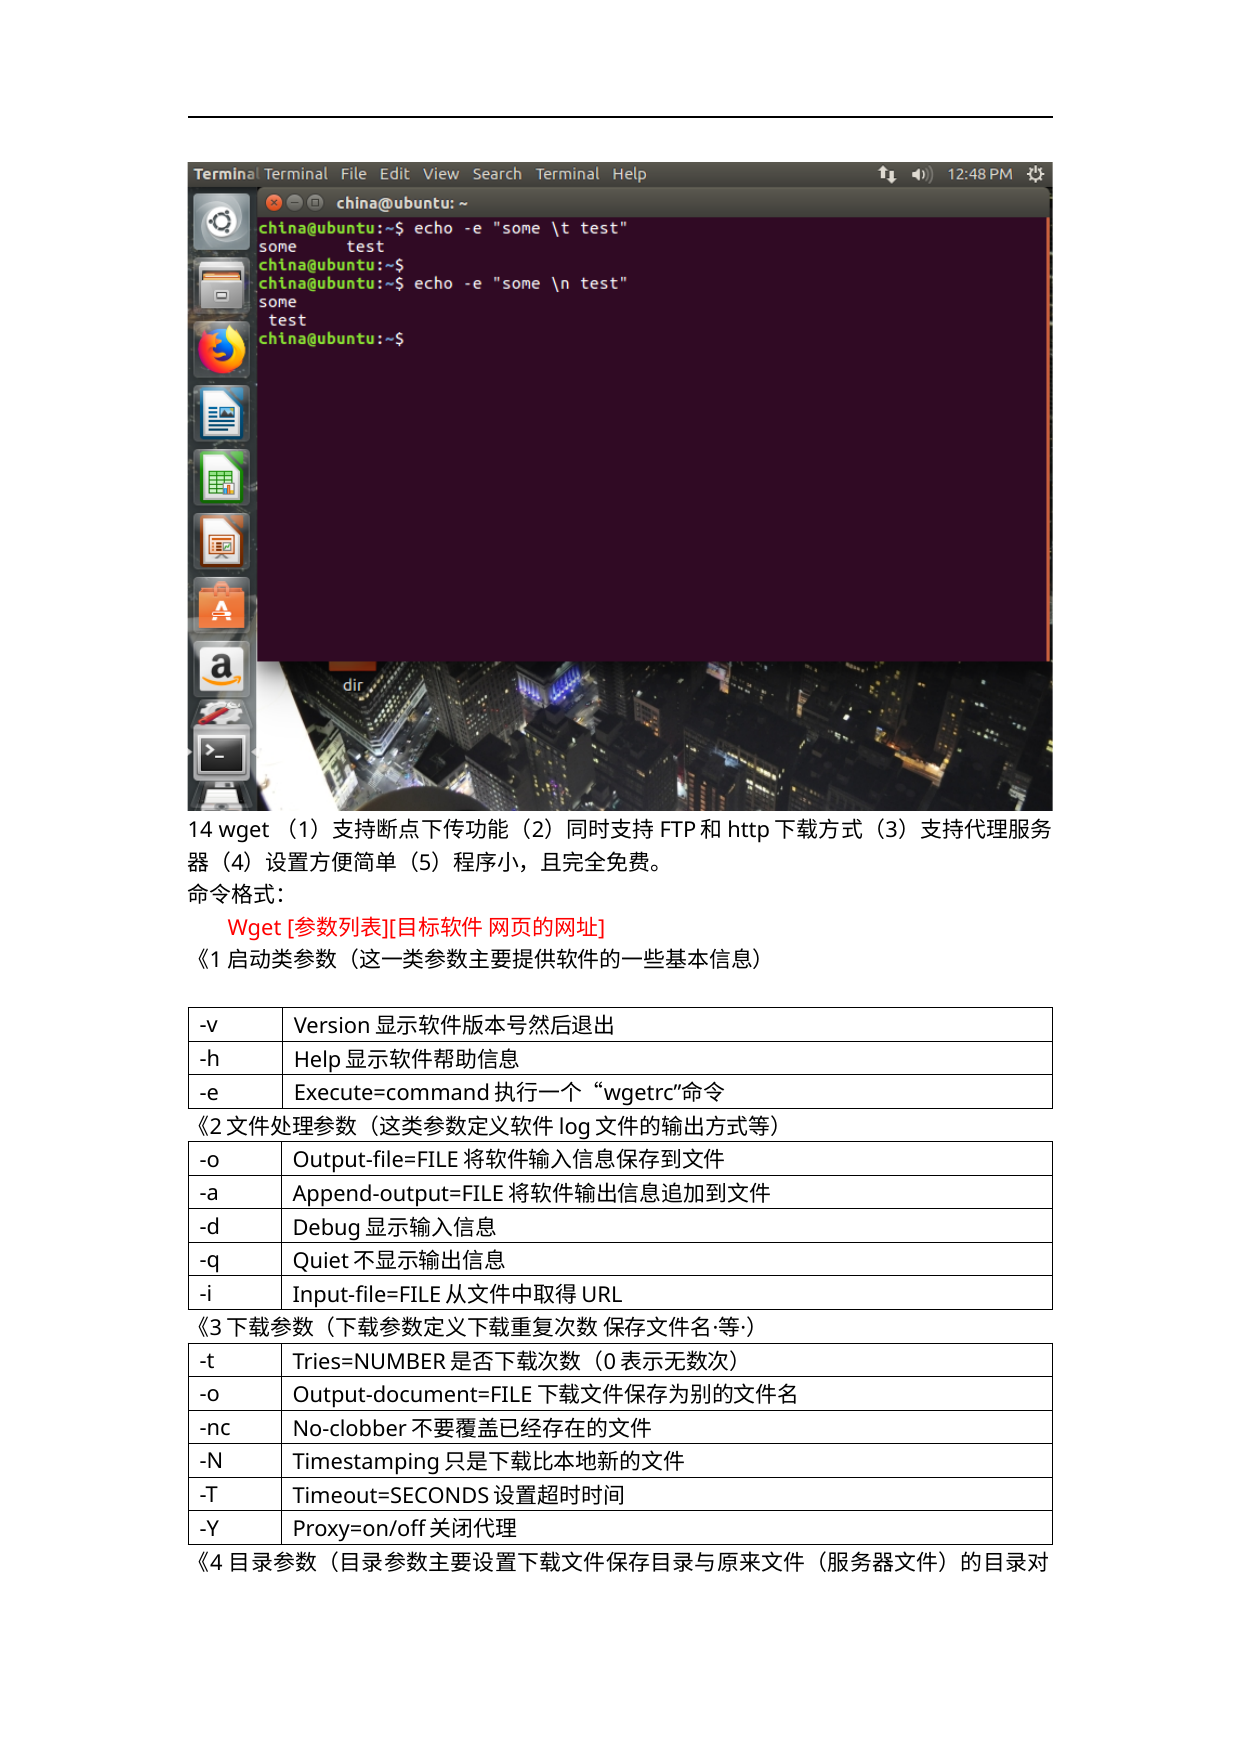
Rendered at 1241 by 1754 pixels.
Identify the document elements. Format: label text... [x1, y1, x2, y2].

picture [187, 162, 1053, 811]
table_header Version显示软件版本号然后退出 [283, 1008, 1052, 1041]
table_header -o [189, 1142, 281, 1175]
table_header -t [189, 1344, 281, 1376]
table_cell Append-output=FILE将软件输出信息追加到文件 [282, 1176, 1052, 1208]
table_cell -q [189, 1243, 281, 1275]
text 命令格式： [187, 877, 1053, 909]
table_cell Output-document=FILE下载文件保存为别的文件名 [282, 1377, 1052, 1409]
table_cell Quiet不显示输出信息 [282, 1243, 1052, 1275]
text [187, 1545, 1053, 1577]
text 14 wget （1）支持断点下传功能（2）同时支持FTP和http下载方式（3）支持代理服务器（4）设置方便简单（5）程序小，且完全免费。 [187, 812, 1053, 877]
table_cell Timestamping只是下载比本地新的文件 [282, 1444, 1052, 1477]
text 《1 启动类参数（这一类参数主要提供软件的一些基本信息） [187, 942, 1053, 974]
table_cell -a [189, 1176, 281, 1208]
table_cell Proxy=on/off关闭代理 [282, 1511, 1052, 1544]
table_header Tries=NUMBER是否下载次数（0表示无数次） [282, 1344, 1052, 1376]
table_cell -h [189, 1042, 282, 1074]
table_cell -T [189, 1478, 281, 1510]
table_cell -N [189, 1444, 281, 1477]
text 《2文件处理参数（这类参数定义软件log文件的输出方式等） [187, 1109, 1053, 1141]
table_cell Debug显示输入信息 [282, 1209, 1052, 1242]
table_cell Execute=command执行一个“wgetrc”命令 [283, 1075, 1052, 1108]
table_cell -o [189, 1377, 281, 1409]
table_cell Help显示软件帮助信息 [283, 1042, 1052, 1074]
table_cell -e [189, 1075, 282, 1108]
table_cell No-clobber不要覆盖已经存在的文件 [282, 1411, 1052, 1443]
table_header -v [189, 1008, 282, 1041]
table_cell -i [189, 1276, 281, 1309]
table_cell -d [189, 1209, 281, 1242]
table_header Output-file=FILE将软件输入信息保存到文件 [282, 1142, 1052, 1175]
text Wget [参数列表][目标软件 网页的网址] [187, 909, 1053, 942]
text 《3下载参数（下载参数定义下载重复次数 保存文件名·等·） [187, 1310, 1053, 1342]
table_cell Input-file=FILE从文件中取得URL [282, 1276, 1052, 1309]
table_cell Timeout=SECONDS设置超时时间 [282, 1478, 1052, 1510]
table_cell -Y [189, 1511, 281, 1544]
table_cell -nc [189, 1411, 281, 1443]
